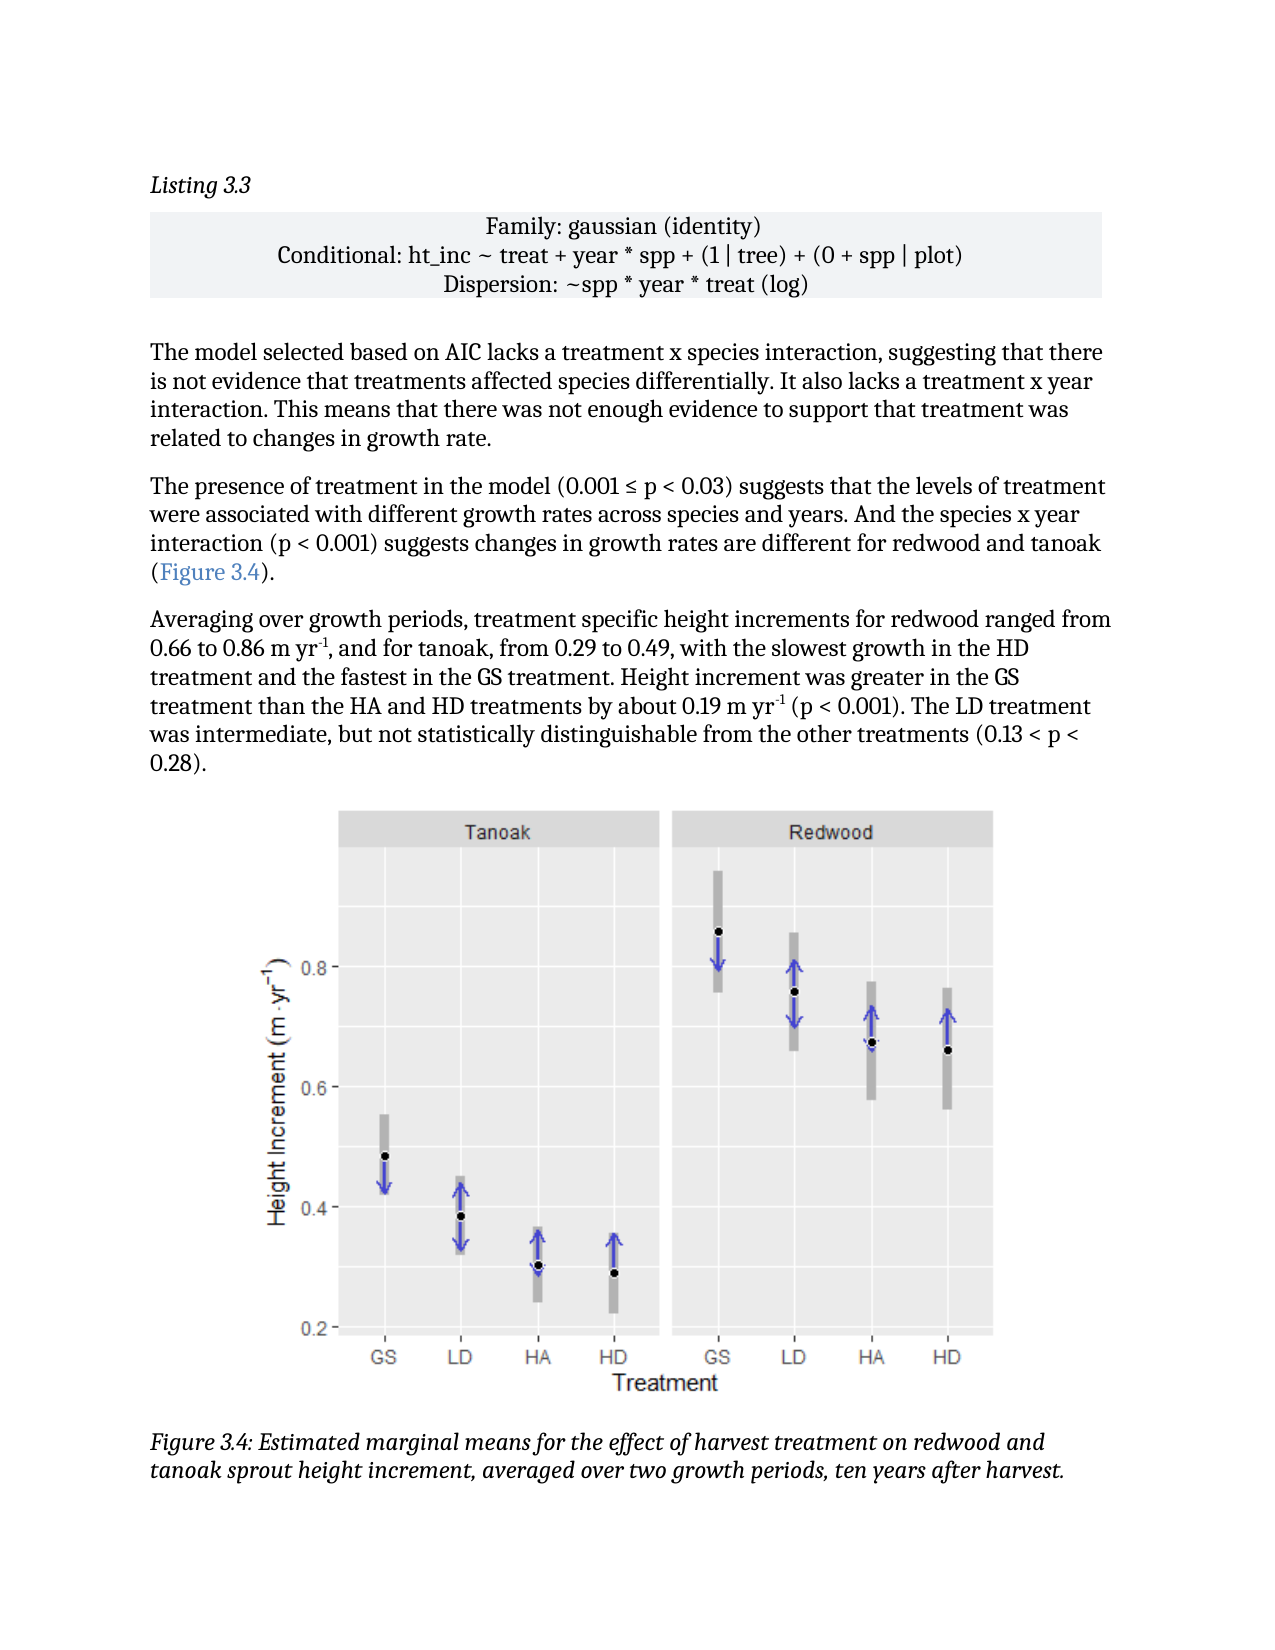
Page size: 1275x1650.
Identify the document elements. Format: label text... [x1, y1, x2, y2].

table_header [139, 797, 1114, 1485]
table_header Listing 3.3 Family: gaussian (identity) Conditional: ht_inc ~ treat + year * spp + (1 | tree) + (0 + spp | plot) Dispersion: ~spp * year * treat (log) [139, 150, 1114, 319]
text Averaging over growth periods, treatment specific height increments for redwood ranged from 0.66 to 0.86 m yr-1, and for tanoak, from 0.29 to 0.49, with the slowest growth in the HD treatment and the fastest in the GS treatment. Height increment was greater in the GS treatment than the HA and HD treatments by about 0.19 m yr-1 (p < 0.001). The LD treatment was intermediate, but not statistically distinguishable from the other treatments (0.13 < p < 0.28). [150, 605, 1125, 778]
picture [247, 800, 1006, 1407]
text The model selected based on AIC lacks a treatment x species interaction, suggesting that there is not evidence that treatments affected species differentially. It also lacks a treatment x year interaction. This means that there was not enough evidence to support that treatment was related to changes in growth rate. [150, 338, 1125, 453]
text The presence of treatment in the model (0.001 ≤ p < 0.03) suggests that the levels of treatment were associated with different growth rates across species and years. And the species x year interaction (p < 0.001) suggests changes in growth rates are different for redwood and tanoak (Figure 3.4). [150, 472, 1125, 587]
